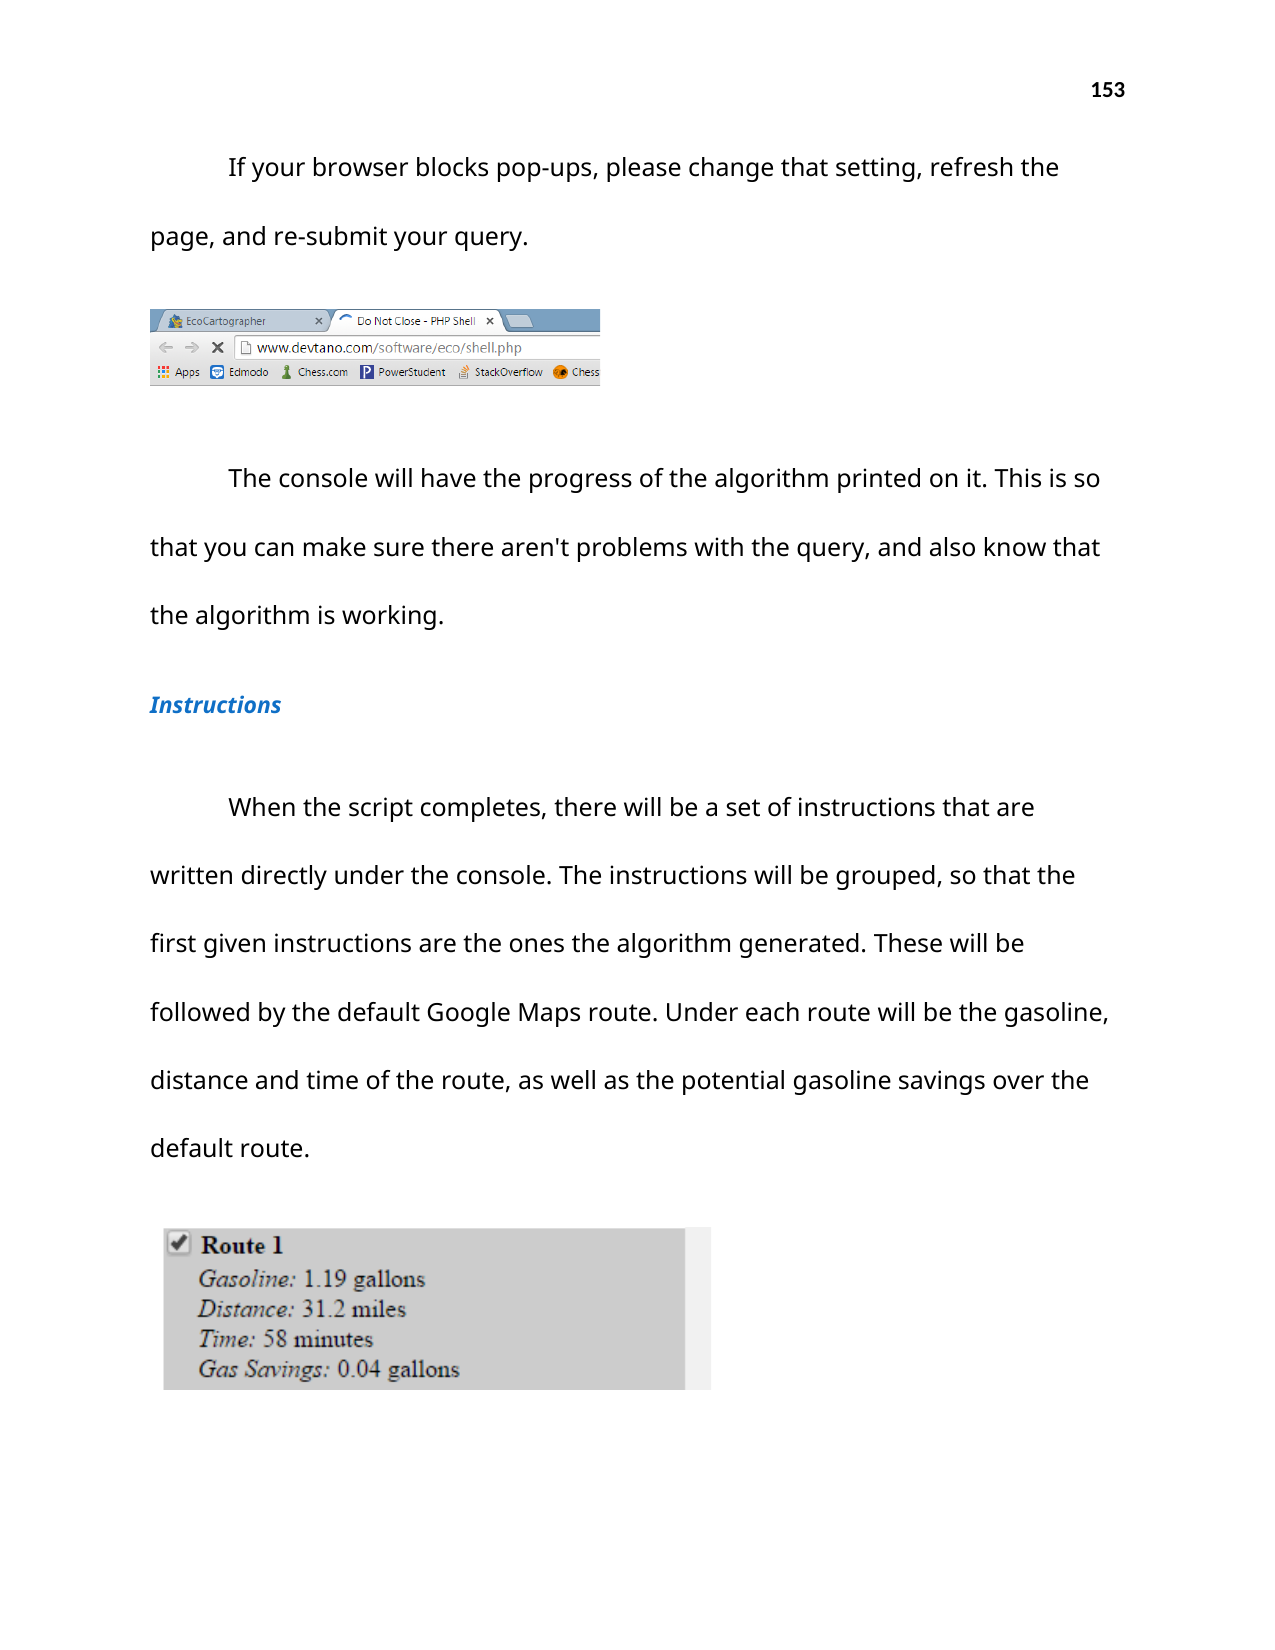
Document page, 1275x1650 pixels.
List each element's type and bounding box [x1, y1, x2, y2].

picture [156, 1227, 712, 1390]
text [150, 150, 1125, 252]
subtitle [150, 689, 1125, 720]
picture [150, 309, 600, 404]
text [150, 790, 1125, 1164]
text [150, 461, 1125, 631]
